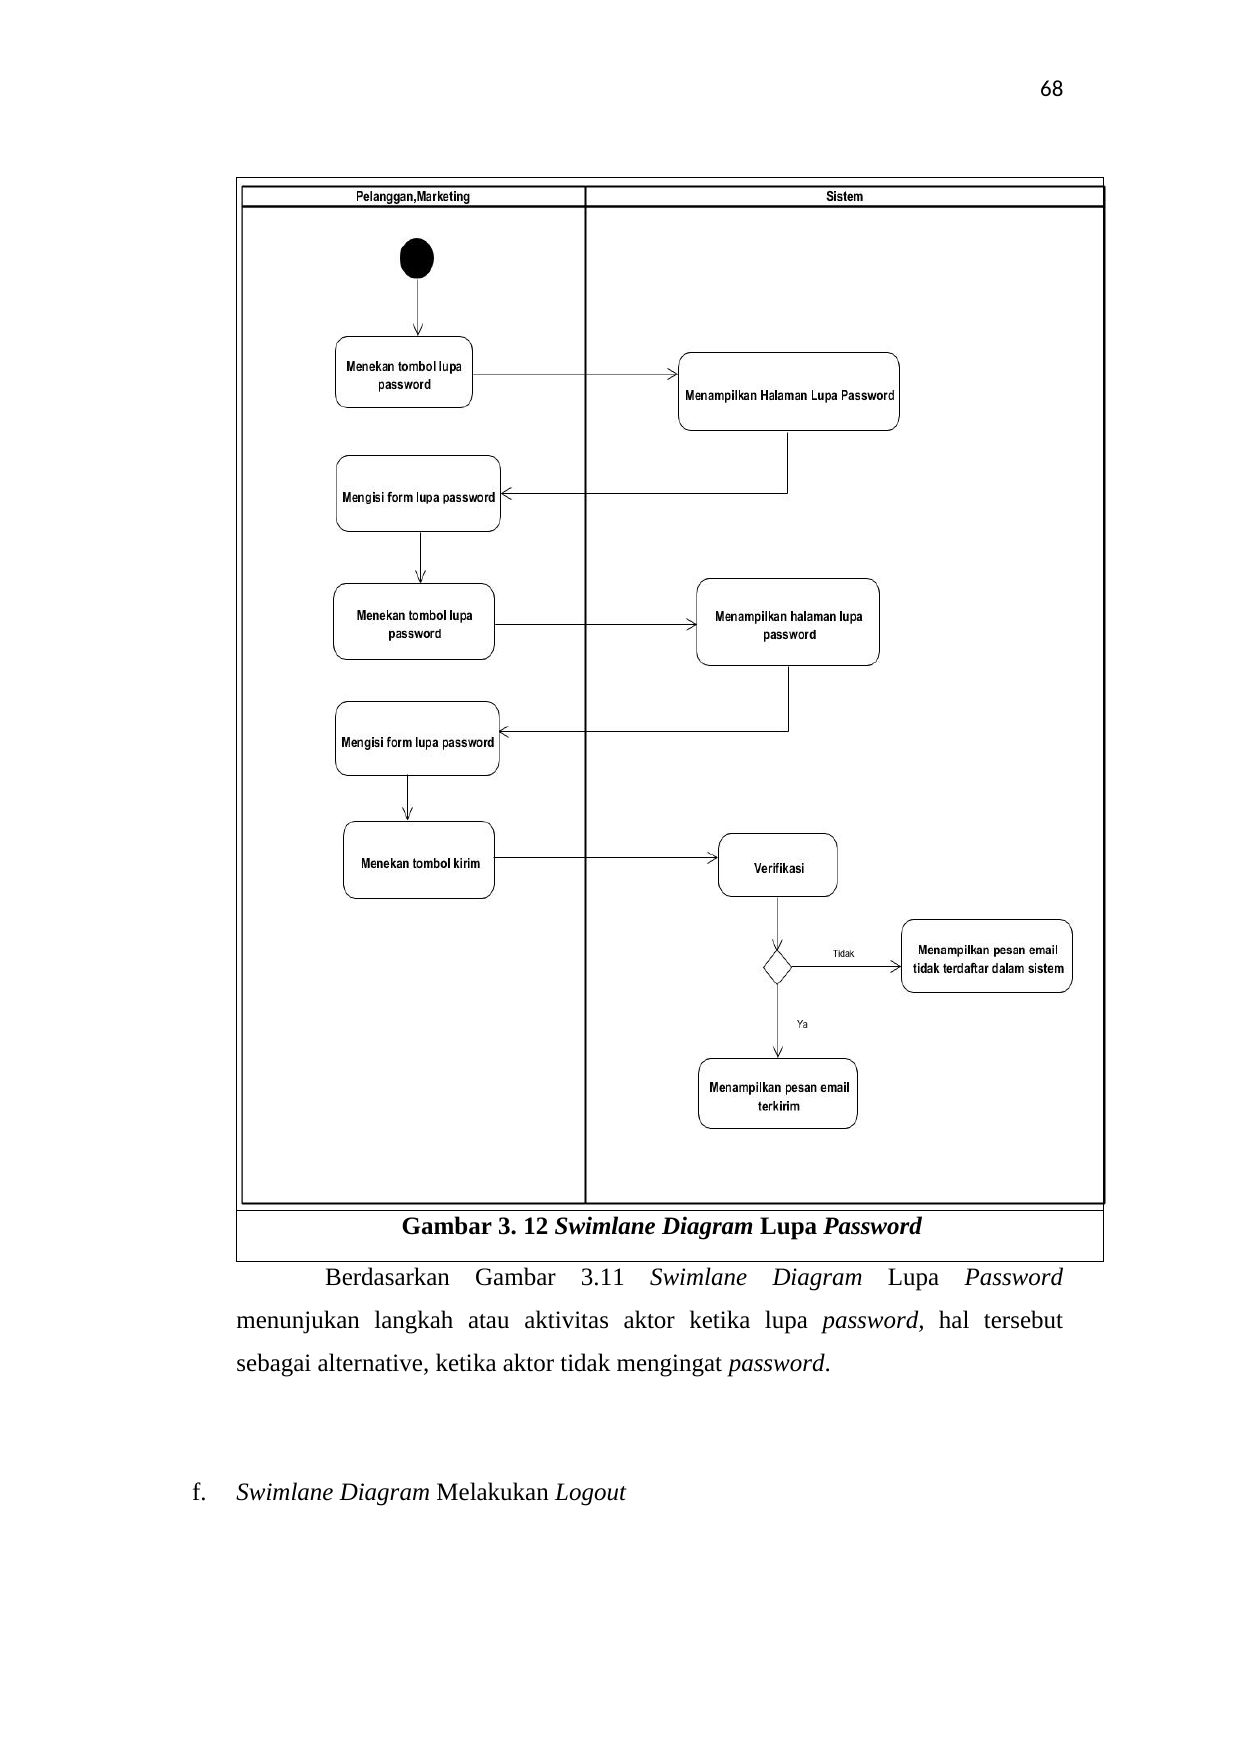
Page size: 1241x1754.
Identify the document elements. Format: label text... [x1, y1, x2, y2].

picture [1104, 182, 1108, 1207]
list Swimlane Diagram Melakukan Logout [192, 1477, 1063, 1506]
table_header [237, 178, 1103, 1210]
text Berdasarkan Gambar 3.11 Swimlane Diagram Lupa Password menunjukan langkah atau aktivitas aktor ketika lupa password, hal tersebut sebagai alternative, ketika aktor tidak mengingat password. [236, 1262, 1063, 1377]
